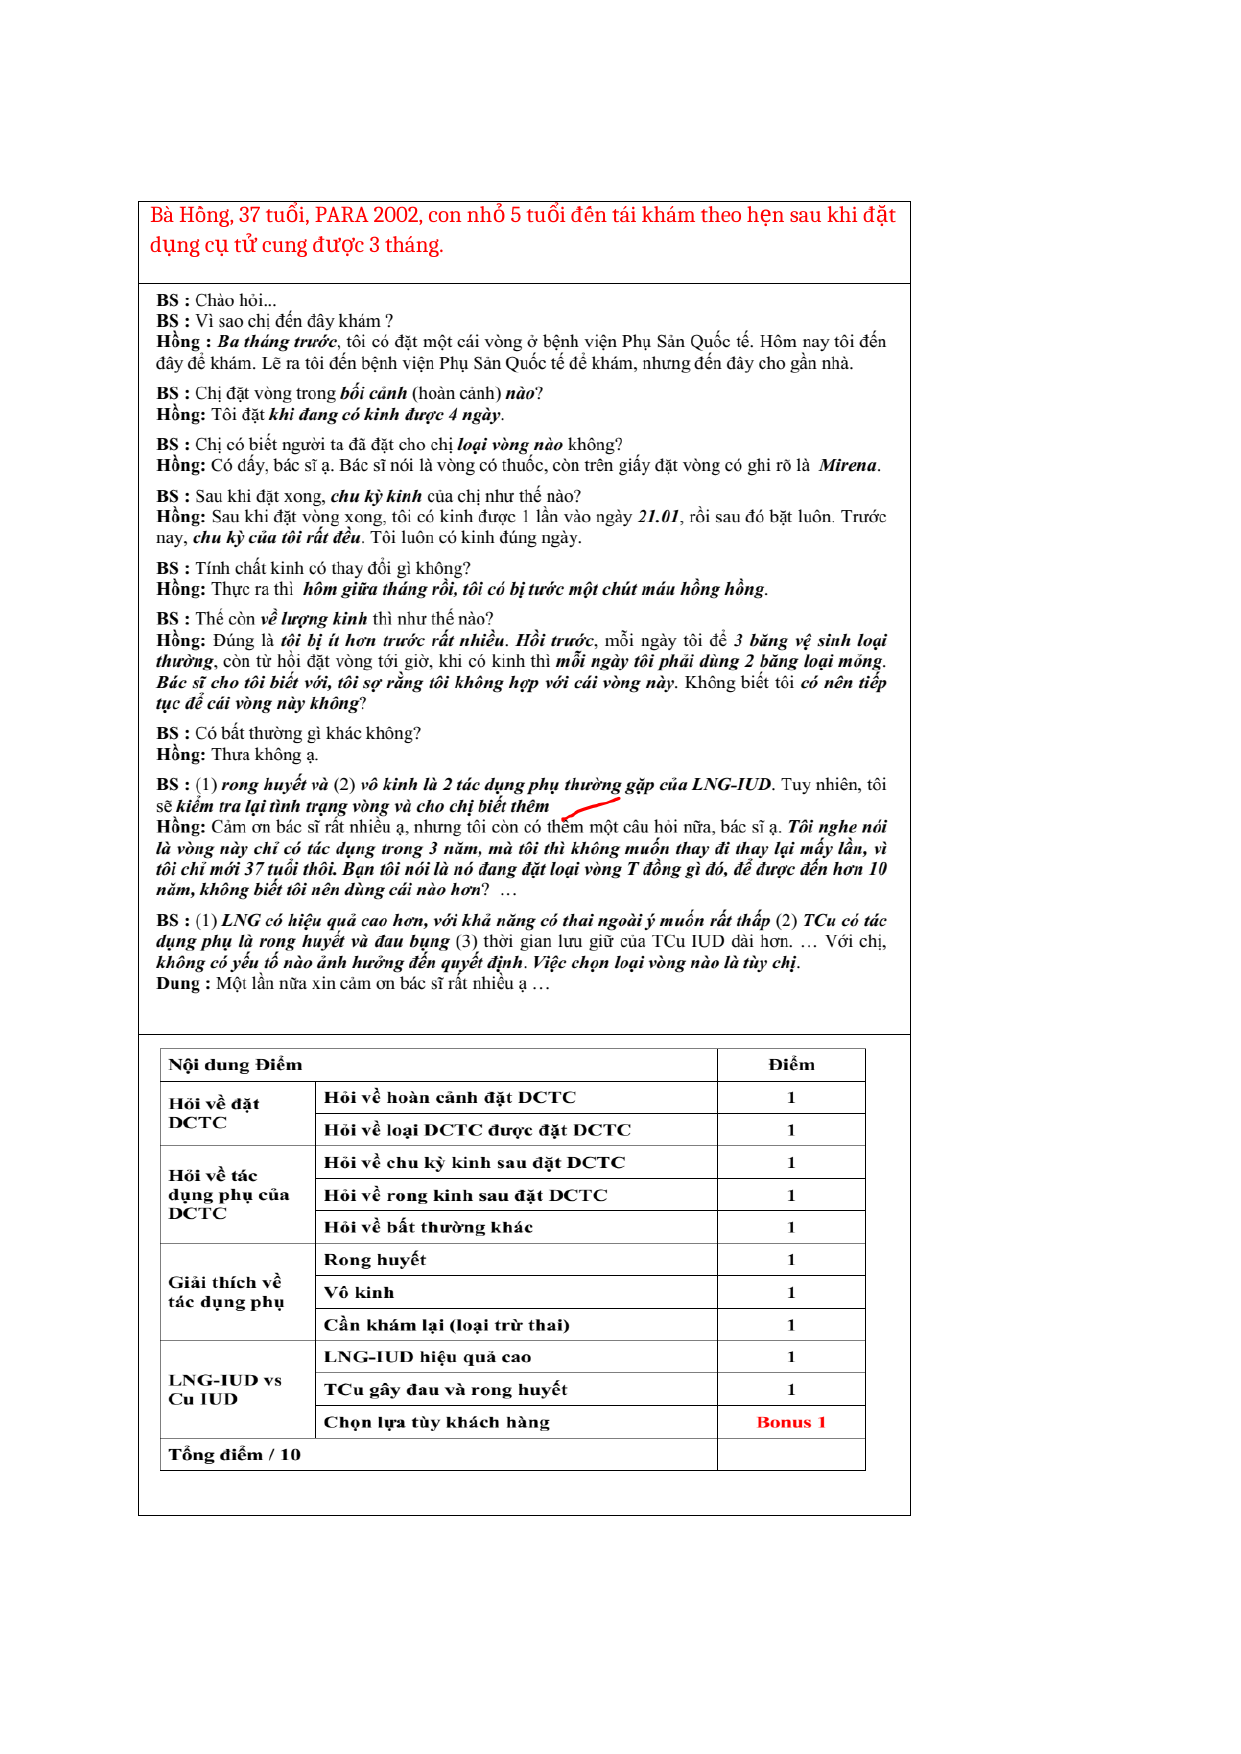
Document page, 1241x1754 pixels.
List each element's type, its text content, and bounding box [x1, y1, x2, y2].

table_cell [139, 284, 910, 1034]
table_header Bà Hồng, 37 tuổi, PARA 2002, con nhỏ 5 tuổi đến tái khám theo hẹn sau khi đặt dụng cụ tử cung được 3 tháng. [139, 202, 910, 283]
table_cell [139, 1035, 910, 1515]
picture [150, 284, 904, 1010]
picture [150, 1035, 889, 1491]
